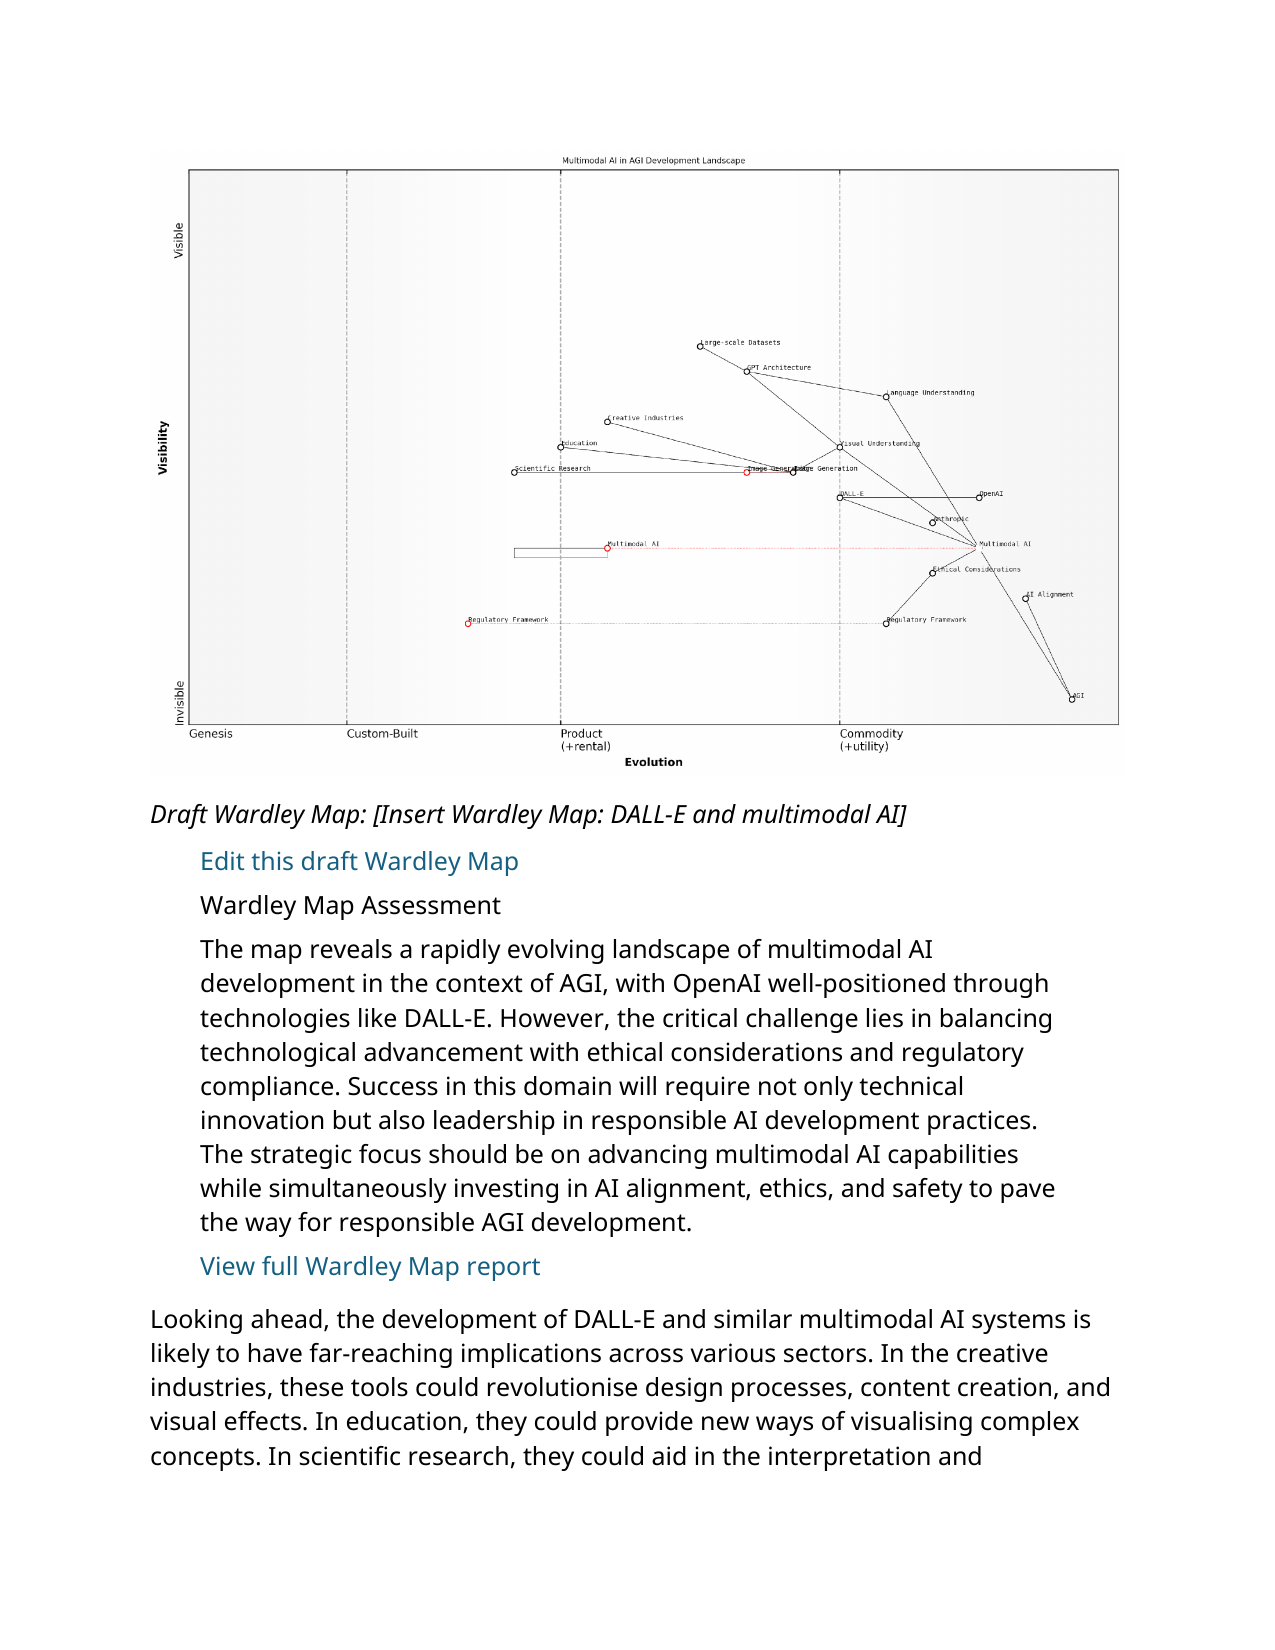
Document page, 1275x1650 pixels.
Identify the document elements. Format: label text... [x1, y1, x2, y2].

text The map reveals a rapidly evolving landscape of multimodal AI development in the context of AGI, with OpenAI well-positioned through technologies like DALL-E. However, the critical challenge lies in balancing technological advancement with ethical considerations and regulatory compliance. Success in this domain will require not only technical innovation but also leadership in responsible AI development practices. The strategic focus should be on advancing multimodal AI capabilities while simultaneously investing in AI alignment, ethics, and safety to pave the way for responsible AGI development. [200, 932, 1075, 1239]
text Draft Wardley Map: [Insert Wardley Map: DALL-E and multimodal AI] [150, 797, 1125, 831]
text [150, 1302, 1125, 1472]
text Edit this draft Wardley Map [200, 843, 1075, 877]
text Wardley Map Assessment [200, 888, 1075, 922]
text View full Wardley Map report [200, 1249, 1075, 1283]
picture [150, 150, 1125, 776]
